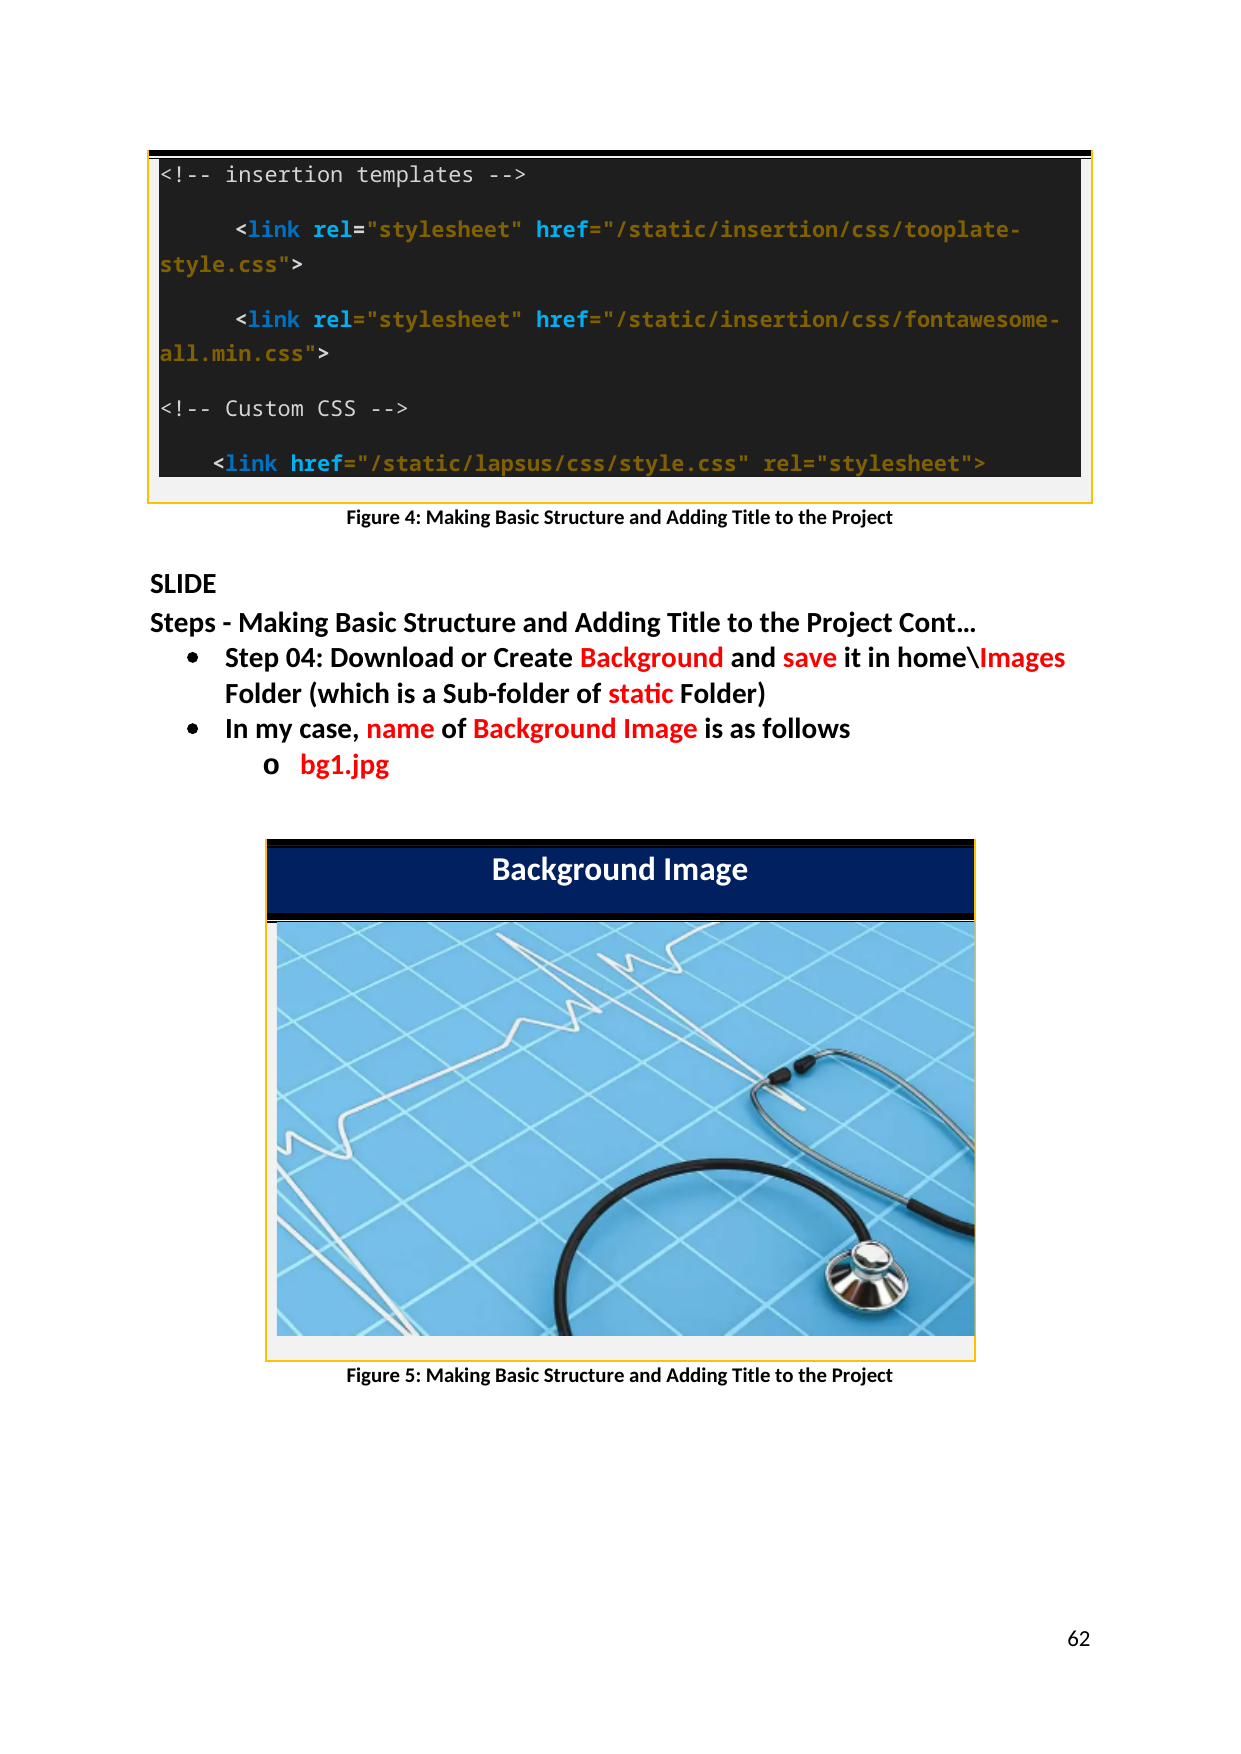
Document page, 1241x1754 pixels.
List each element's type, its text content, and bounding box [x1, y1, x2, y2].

text Figure 5: Making Basic Structure and Adding Title to the Project [150, 1362, 1090, 1387]
picture [276, 922, 975, 1336]
list In my case, name of Background Image is as follows [187, 711, 1090, 746]
list bg1.jpg [262, 746, 1090, 783]
text Figure 4: Making Basic Structure and Adding Title to the Project [150, 504, 1090, 530]
text Steps - Making Basic Structure and Adding Title to the Project Cont… [150, 604, 1090, 639]
table_header Background Image [267, 848, 974, 913]
list Step 04: Download or Create Background and save it in home\Images Folder (which is a Sub-folder of static Folder) [187, 639, 1090, 711]
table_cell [149, 159, 1091, 502]
table_cell [267, 923, 974, 1360]
text SLIDE [150, 565, 1090, 601]
